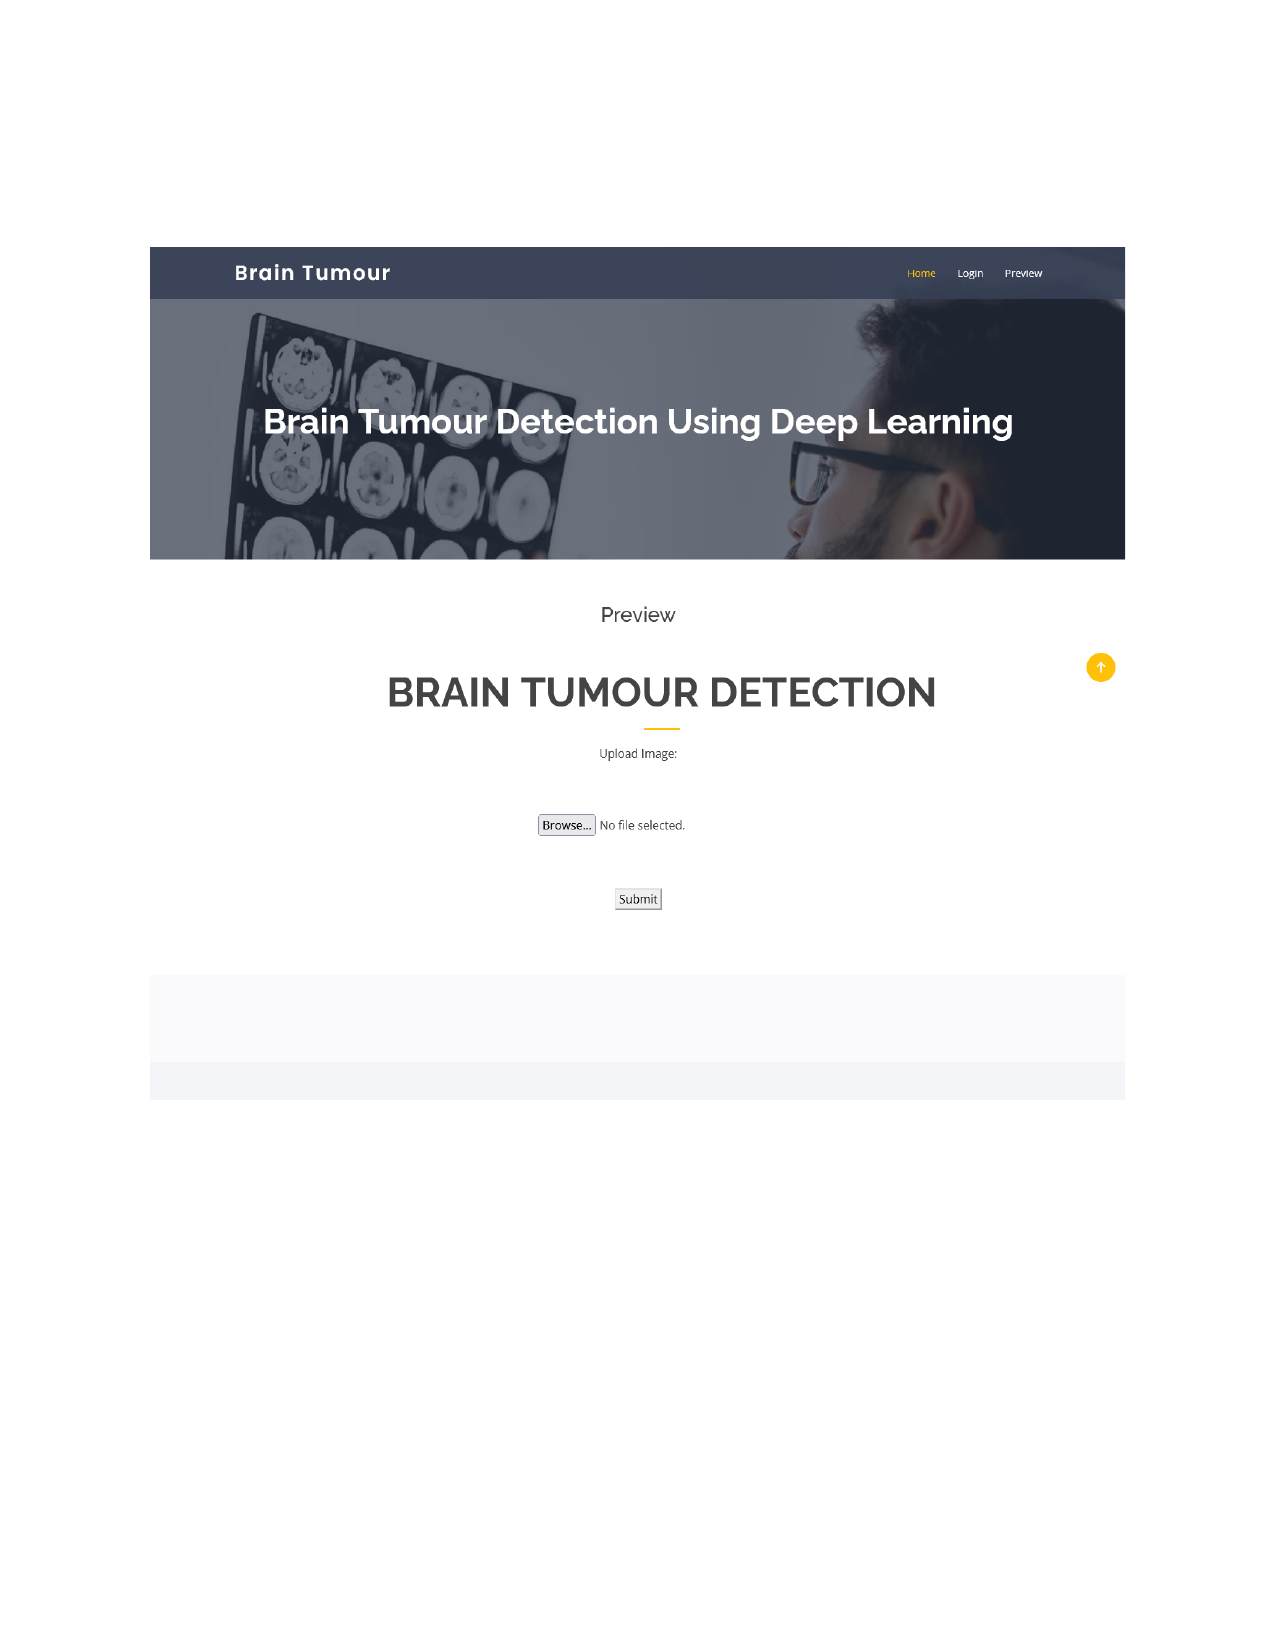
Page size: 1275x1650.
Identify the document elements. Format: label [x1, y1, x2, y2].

picture [150, 247, 1125, 1100]
